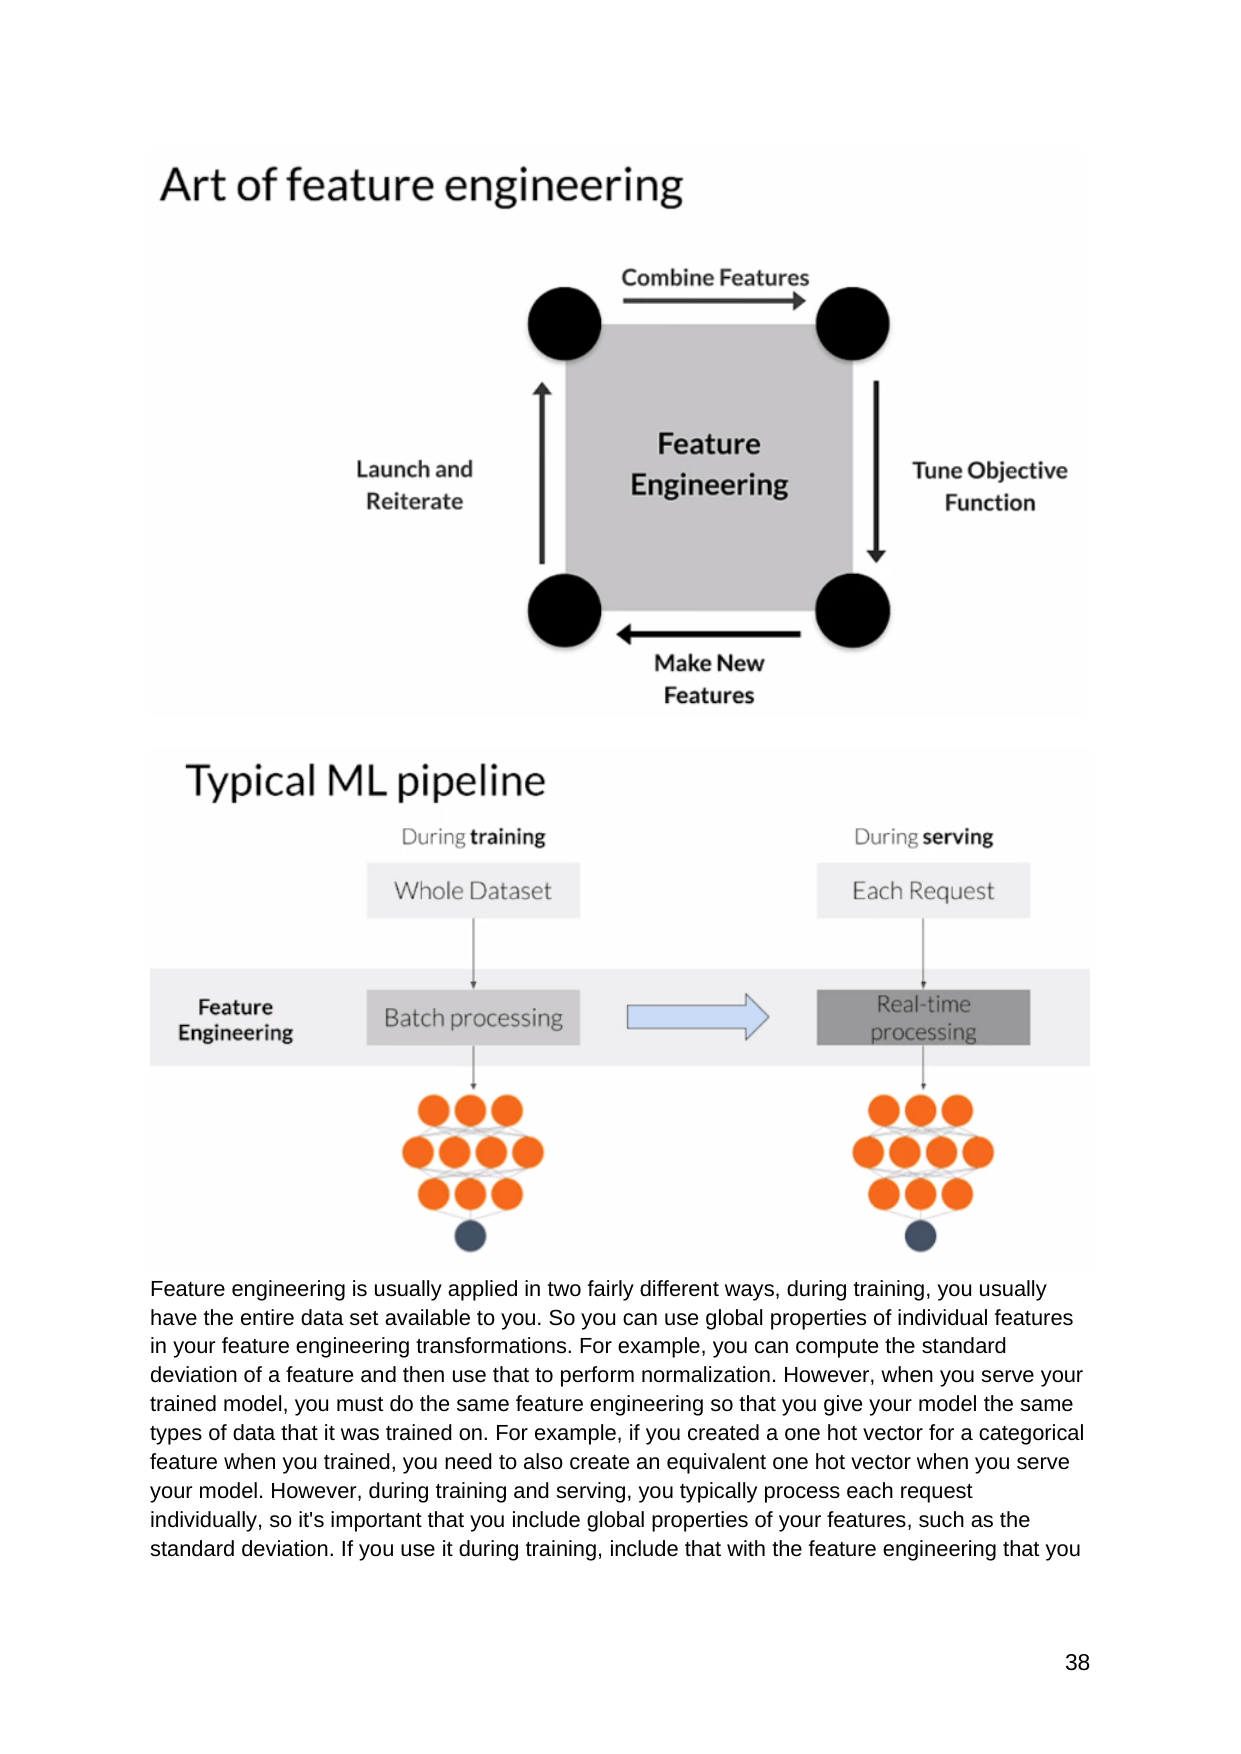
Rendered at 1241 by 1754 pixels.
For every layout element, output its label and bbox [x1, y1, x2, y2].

text [150, 1276, 1090, 1561]
picture [150, 150, 1085, 716]
picture [150, 748, 1091, 1272]
